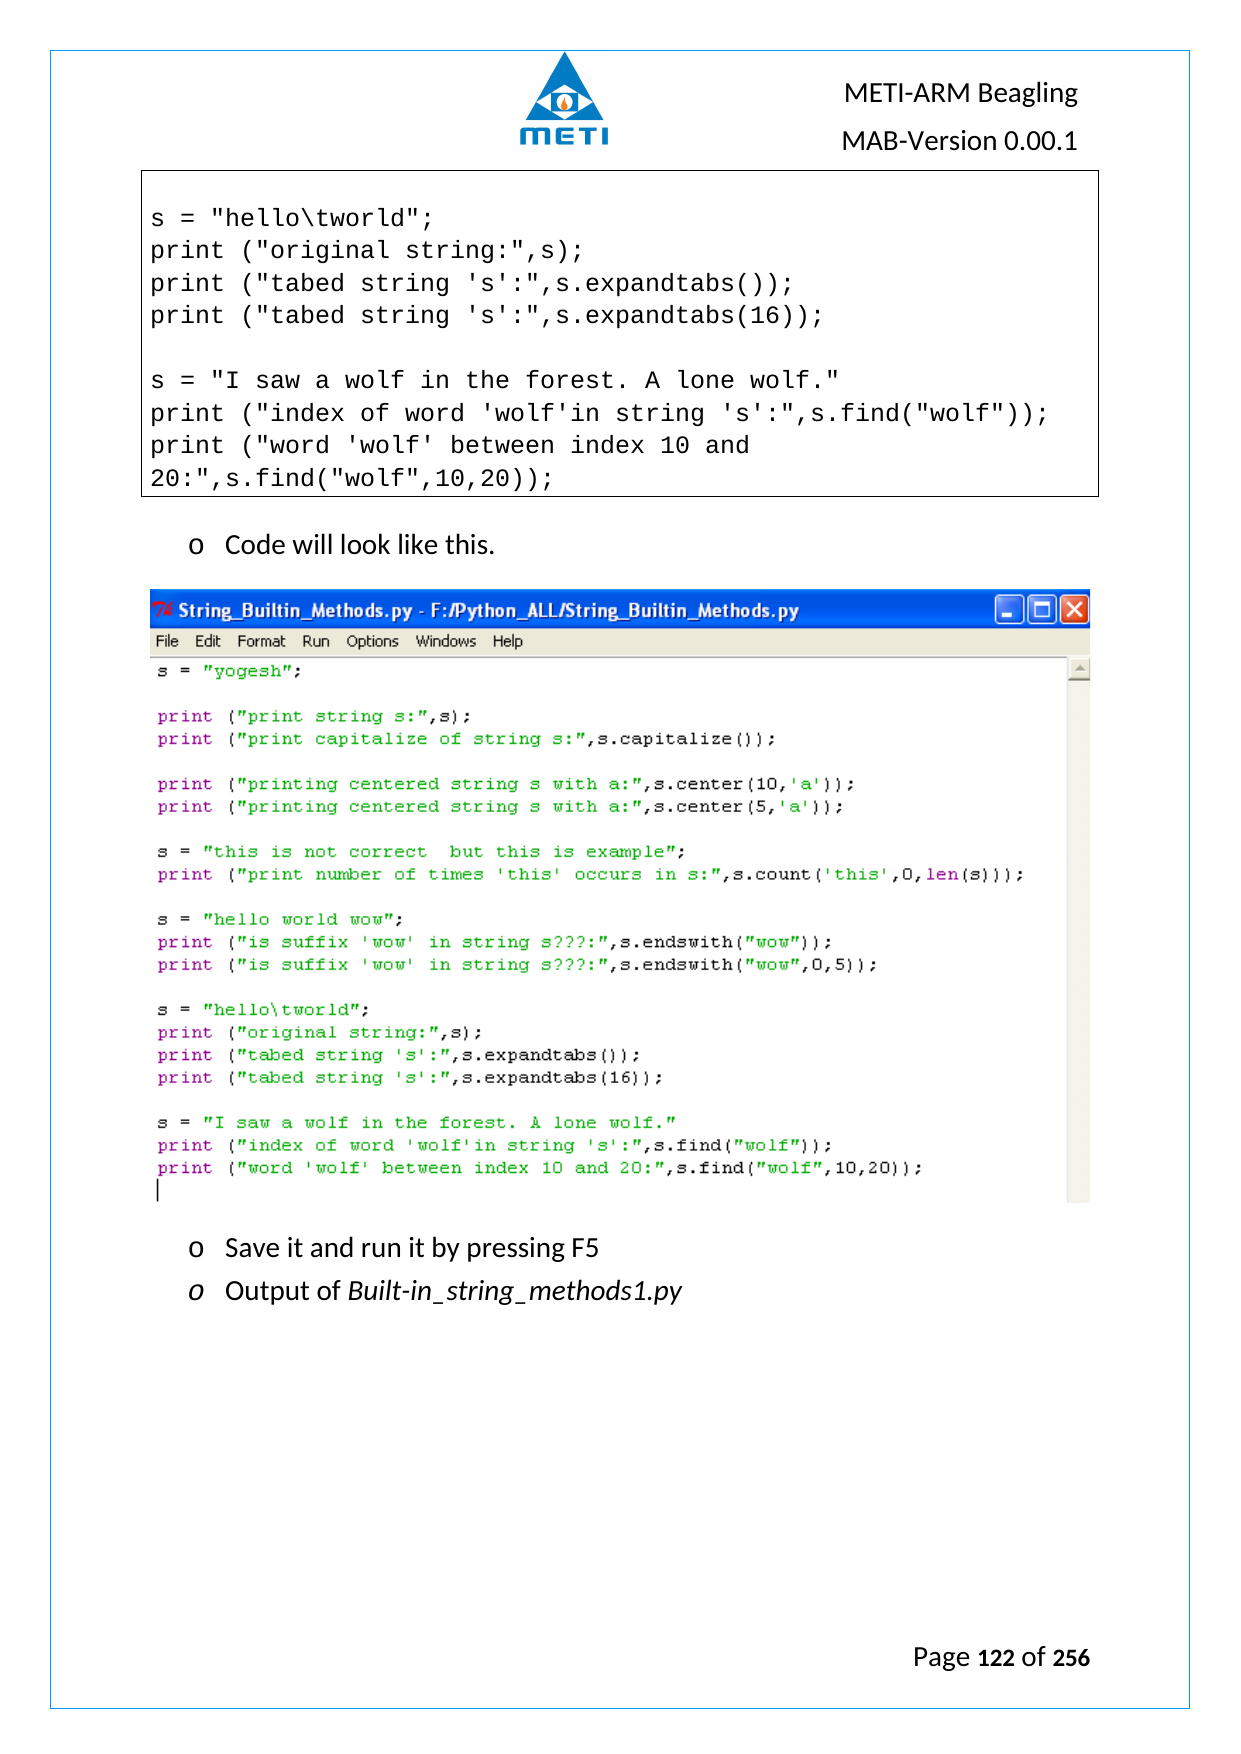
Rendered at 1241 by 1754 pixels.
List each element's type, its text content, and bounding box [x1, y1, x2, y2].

text s = "hello\tworld"; [142, 202, 1098, 234]
text print ("index of word 'wolf'in string 's':",s.find("wolf")); [142, 397, 1098, 429]
list Code will look like this. [187, 526, 1090, 563]
text print ("tabed string 's':",s.expandtabs(16)); [142, 300, 1098, 331]
text s = "I saw a wolf in the forest. A lone wolf." [142, 365, 1098, 396]
picture [519, 51, 609, 146]
text print ("tabed string 's':",s.expandtabs()); [142, 267, 1098, 299]
text print ("original string:",s); [142, 235, 1098, 266]
text print ("word 'wolf' between index 10 and 20:",s.find("wolf",10,20)); [142, 430, 1098, 496]
list Output of Built-in_string_methods1.py [187, 1272, 1090, 1309]
list Save it and run it by pressing F5 [187, 1229, 1090, 1266]
picture [150, 589, 1091, 1203]
